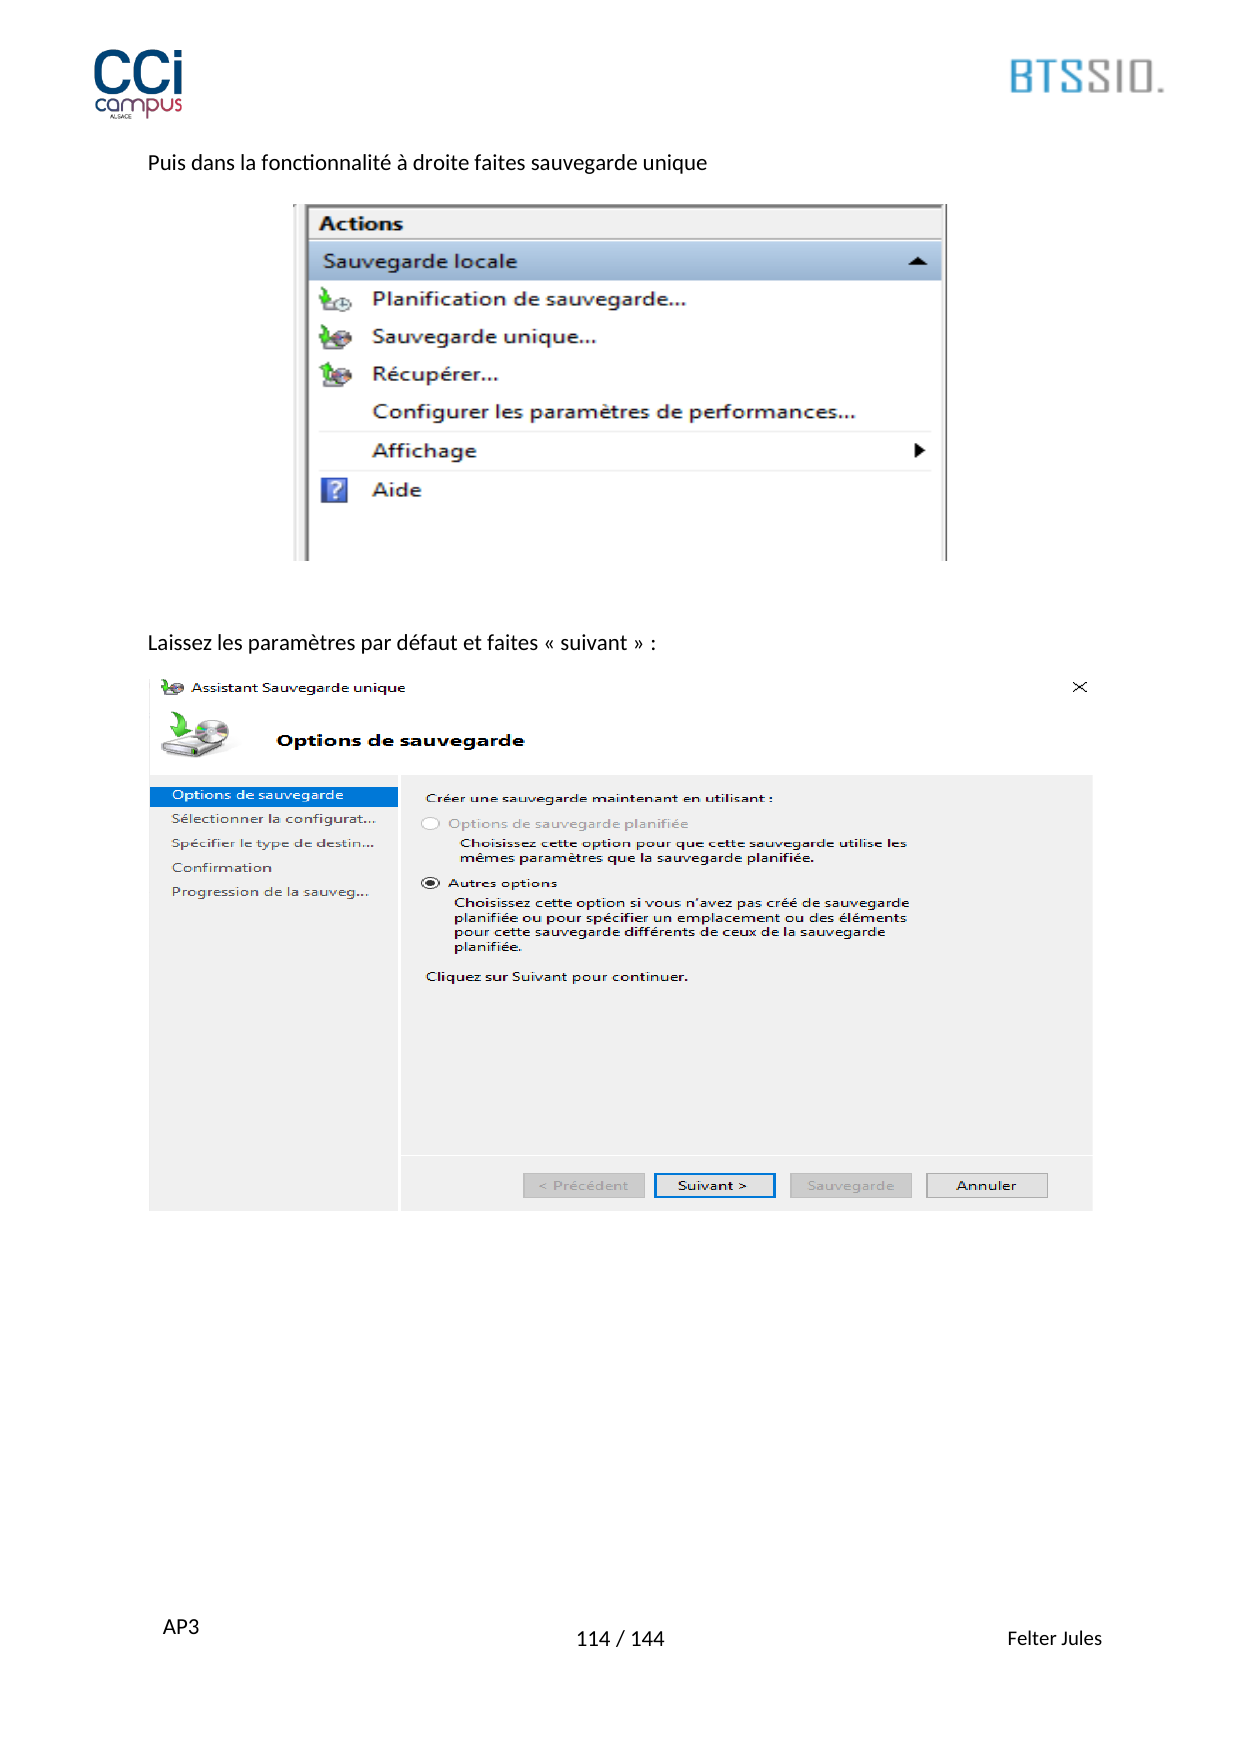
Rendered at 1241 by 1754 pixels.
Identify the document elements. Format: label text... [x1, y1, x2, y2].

picture [149, 679, 1093, 1211]
picture [1004, 46, 1169, 104]
picture [81, 44, 194, 123]
text Puis dans la fonctionnalité à droite faites sauvegarde unique [148, 148, 1093, 176]
text Laissez les paramètres par défaut et faites « suivant » : [148, 628, 1093, 656]
picture [293, 204, 948, 561]
